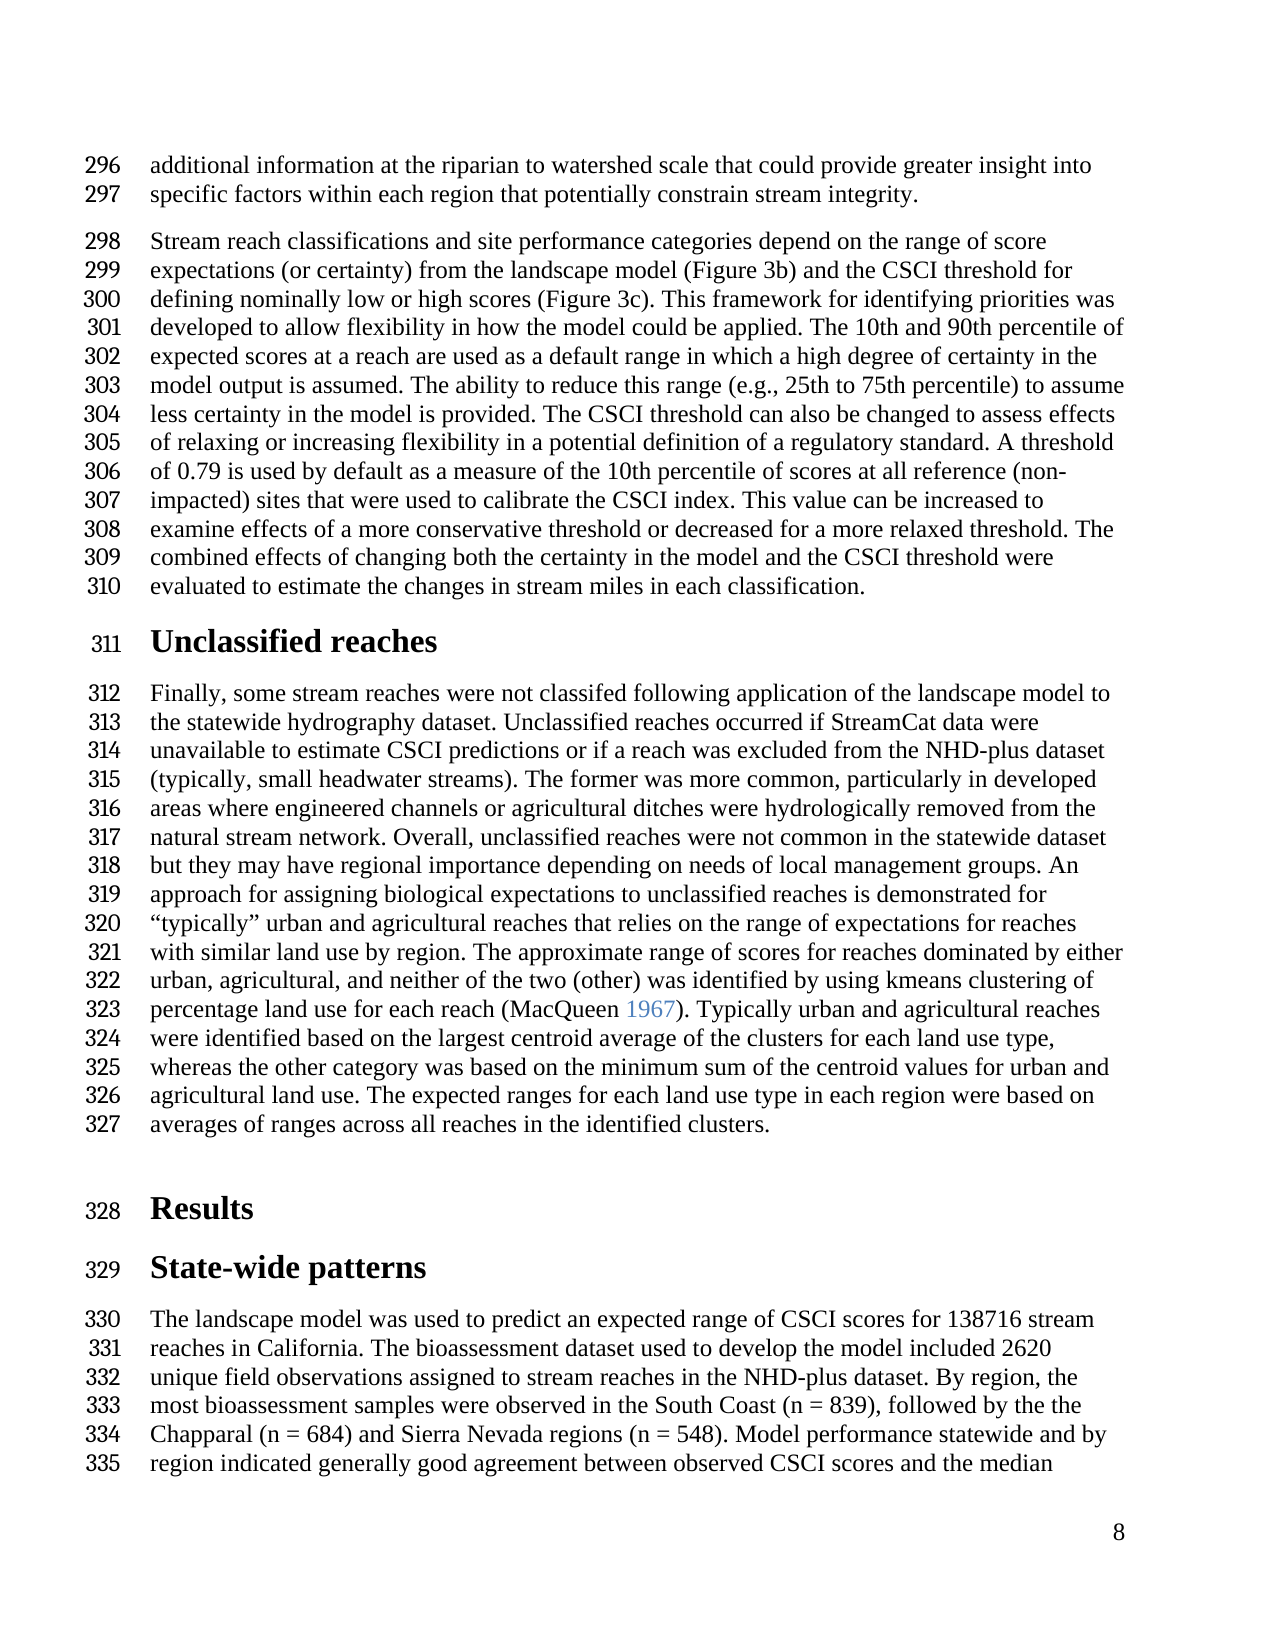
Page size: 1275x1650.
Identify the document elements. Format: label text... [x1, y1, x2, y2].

subtitle Results [150, 1188, 1125, 1226]
subtitle Unclassified reaches [150, 621, 1125, 659]
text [150, 150, 1125, 207]
text Finally, some stream reaches were not classifed following application of the landscape model to the statewide hydrography dataset. Unclassified reaches occurred if StreamCat data were unavailable to estimate CSCI predictions or if a reach was excluded from the NHD-plus dataset (typically, small headwater streams). The former was more common, particularly in developed areas where engineered channels or agricultural ditches were hydrologically removed from the natural stream network. Overall, unclassified reaches were not common in the statewide dataset but they may have regional importance depending on needs of local management groups. An approach for assigning biological expectations to unclassified reaches is demonstrated for “typically” urban and agricultural reaches that relies on the range of expectations for reaches with similar land use by region. The approximate range of scores for reaches dominated by either urban, agricultural, and neither of the two (other) was identified by using kmeans clustering of percentage land use for each reach (MacQueen 1967). Typically urban and agricultural reaches were identified based on the largest centroid average of the clusters for each land use type, whereas the other category was based on the minimum sum of the centroid values for urban and agricultural land use. The expected ranges for each land use type in each region were based on averages of ranges across all reaches in the identified clusters. [150, 678, 1125, 1138]
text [150, 1304, 1125, 1477]
subtitle State-wide patterns [150, 1247, 1125, 1285]
text Stream reach classifications and site performance categories depend on the range of score expectations (or certainty) from the landscape model (Figure 3b) and the CSCI threshold for defining nominally low or high scores (Figure 3c). This framework for identifying priorities was developed to allow flexibility in how the model could be applied. The 10th and 90th percentile of expected scores at a reach are used as a default range in which a high degree of certainty in the model output is assumed. The ability to reduce this range (e.g., 25th to 75th percentile) to assume less certainty in the model is provided. The CSCI threshold can also be changed to assess effects of relaxing or increasing flexibility in a potential definition of a regulatory standard. A threshold of 0.79 is used by default as a measure of the 10th percentile of scores at all reference (non-impacted) sites that were used to calibrate the CSCI index. This value can be increased to examine effects of a more conservative threshold or decreased for a more relaxed threshold. The combined effects of changing both the certainty in the model and the CSCI threshold were evaluated to estimate the changes in stream miles in each classification. [150, 226, 1125, 600]
